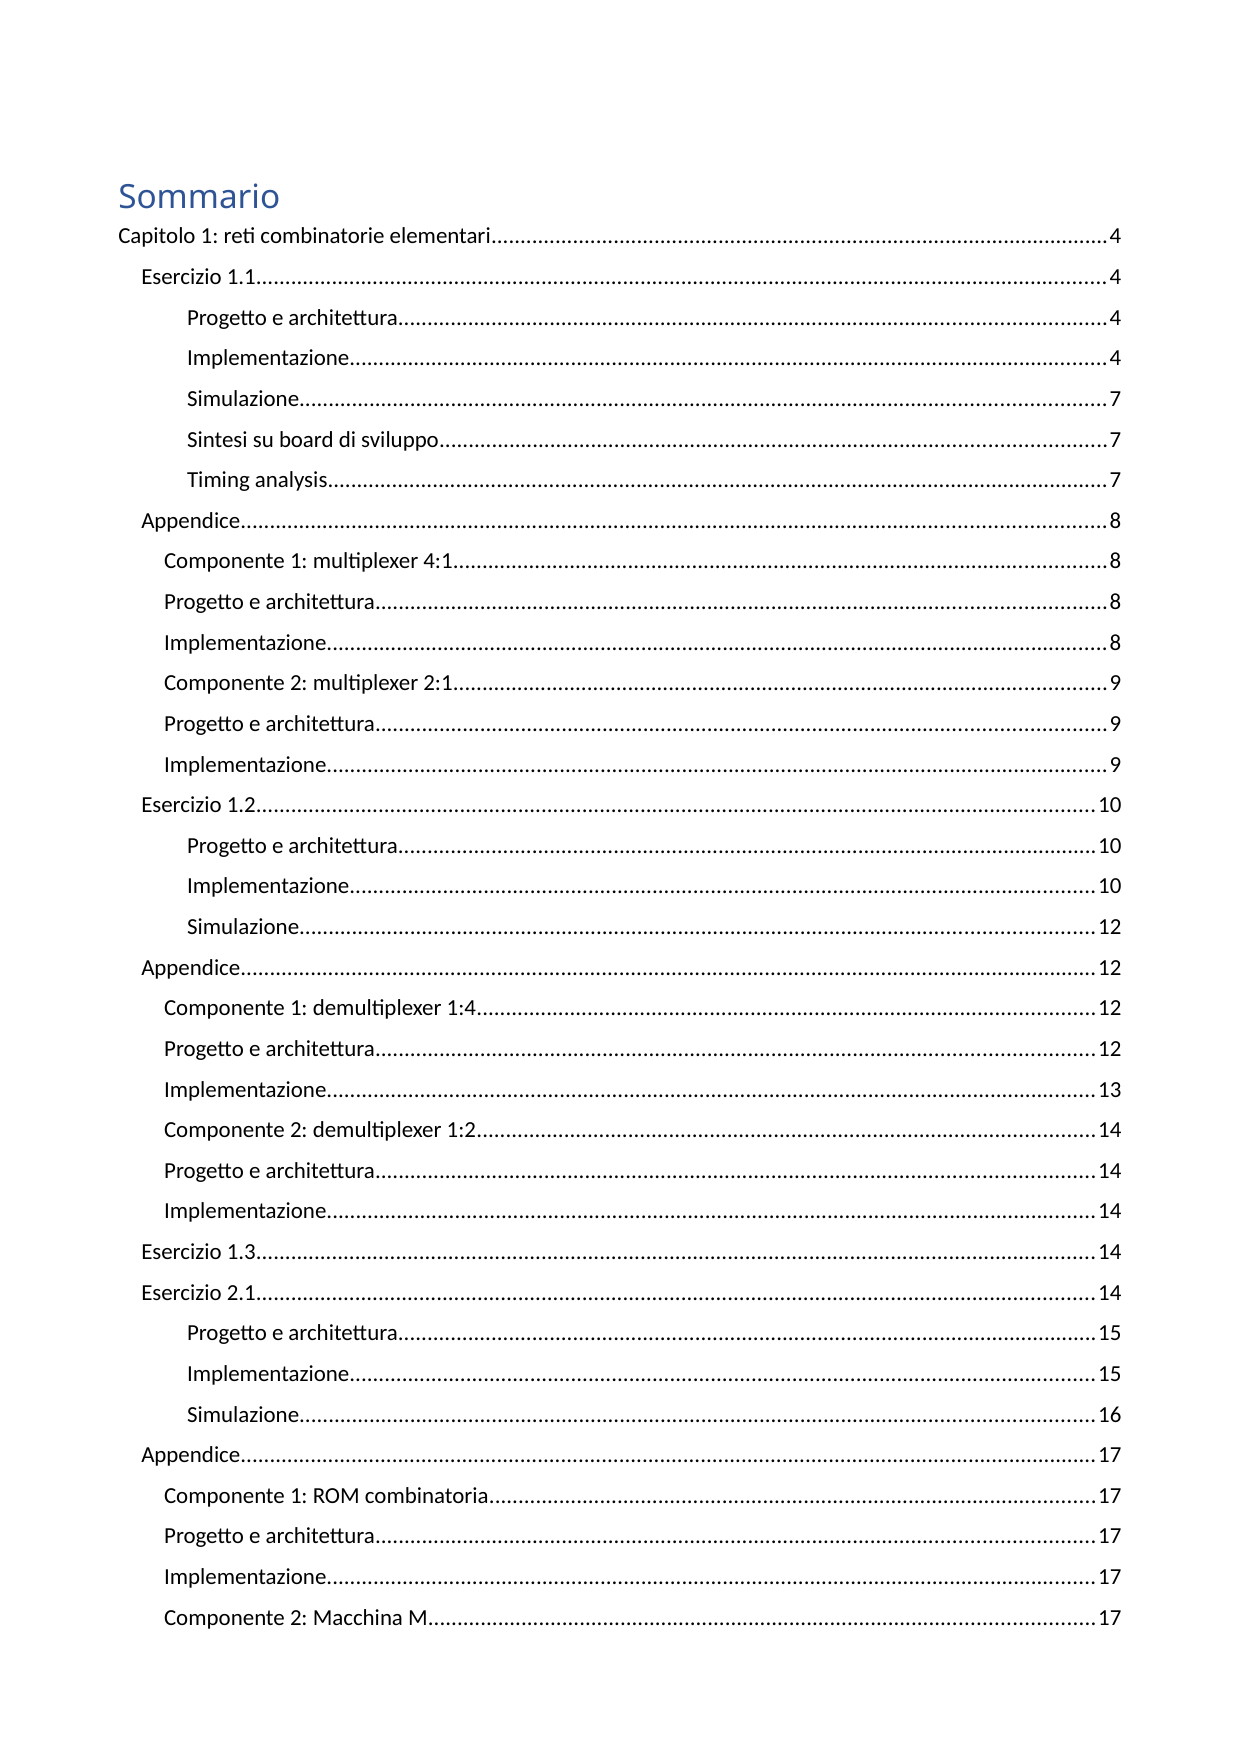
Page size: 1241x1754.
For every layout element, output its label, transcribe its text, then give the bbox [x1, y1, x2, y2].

text Componente 1: multiplexer 4:1 8 [164, 547, 1122, 574]
text Implementazione 4 [187, 343, 1122, 371]
text Progetto e architettura 14 [164, 1156, 1122, 1184]
text Implementazione 10 [187, 872, 1122, 899]
text Esercizio 1.3 14 [141, 1237, 1122, 1265]
text Componente 2: Macchina M 17 [164, 1603, 1122, 1631]
text Progetto e architettura 10 [187, 831, 1122, 859]
text Componente 2: demultiplexer 1:2 14 [164, 1115, 1122, 1143]
text Progetto e architettura 15 [187, 1318, 1122, 1346]
text Esercizio 1.2 10 [141, 790, 1122, 818]
text Appendice 12 [141, 953, 1122, 981]
text Componente 1: ROM combinatoria 17 [164, 1481, 1122, 1509]
text Progetto e architettura 12 [164, 1034, 1122, 1062]
text Componente 2: multiplexer 2:1 9 [164, 668, 1122, 696]
text Simulazione 12 [187, 912, 1122, 940]
text Appendice 8 [141, 506, 1122, 534]
text Esercizio 2.1 14 [141, 1278, 1122, 1306]
text Appendice 17 [141, 1440, 1122, 1468]
text Progetto e architettura 9 [164, 709, 1122, 737]
text Implementazione 15 [187, 1359, 1122, 1387]
text Sintesi su board di sviluppo 7 [187, 425, 1122, 453]
text Capitolo 1: reti combinatorie elementari 4 [118, 222, 1122, 249]
text Implementazione 8 [164, 628, 1122, 656]
text Esercizio 1.1 4 [141, 262, 1122, 290]
text Simulazione 7 [187, 384, 1122, 412]
text Componente 1: demultiplexer 1:4 12 [164, 993, 1122, 1021]
text Implementazione 17 [164, 1562, 1122, 1590]
text Implementazione 9 [164, 750, 1122, 778]
text Timing analysis 7 [187, 465, 1122, 493]
text Progetto e architettura 8 [164, 587, 1122, 615]
text Progetto e architettura 4 [187, 303, 1122, 331]
text Implementazione 13 [164, 1075, 1122, 1103]
text Progetto e architettura 17 [164, 1522, 1122, 1549]
text Implementazione 14 [164, 1197, 1122, 1224]
subtitle Sommario [118, 173, 1122, 218]
text Simulazione 16 [187, 1400, 1122, 1428]
